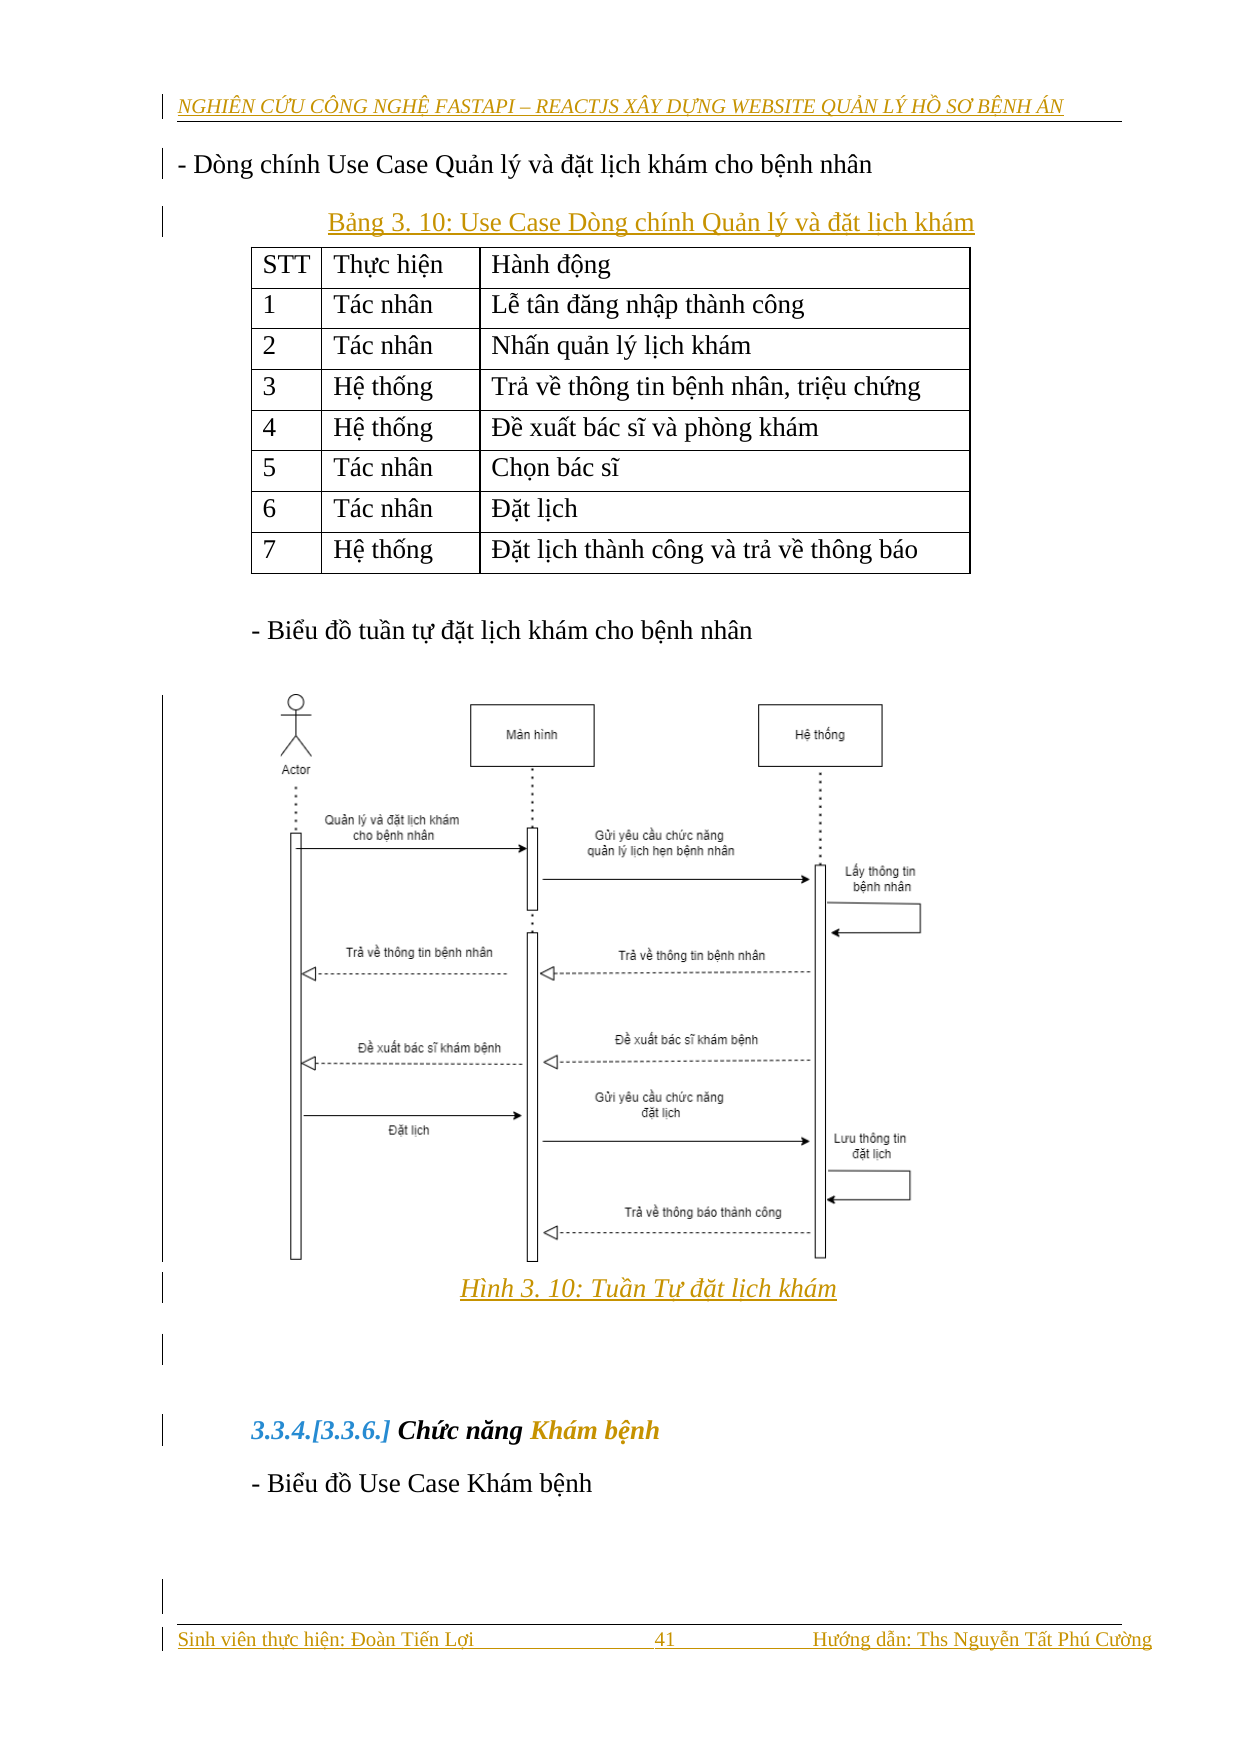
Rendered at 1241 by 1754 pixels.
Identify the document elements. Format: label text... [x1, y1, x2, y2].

table_cell 5 [252, 451, 321, 491]
table_cell Hệ thống [322, 411, 479, 450]
picture [280, 694, 933, 1262]
table_cell 2 [252, 329, 321, 369]
text - Biểu đồ tuần tự đặt lịch khám cho bệnh nhân [251, 614, 1122, 645]
text - Biểu đồ Use Case Khám bệnh [251, 1467, 1122, 1498]
table_cell Đặt lịch thành công và trả về thông báo [481, 533, 969, 572]
table_cell Tác nhân [322, 451, 479, 491]
table_cell Hệ thống [322, 533, 479, 572]
table_cell Tác nhân [322, 492, 479, 532]
table_cell Đề xuất bác sĩ và phòng khám [481, 411, 969, 450]
table_cell Hệ thống [322, 370, 479, 409]
table_cell Tác nhân [322, 289, 479, 328]
list Chức năng Khám bệnh [251, 1414, 1122, 1446]
table_cell 7 [252, 533, 321, 572]
table_cell 1 [252, 289, 321, 328]
table_header Hành động [481, 248, 969, 287]
table_cell 6 [252, 492, 321, 532]
table_cell Tác nhân [322, 329, 479, 369]
table_cell Lễ tân đăng nhập thành công [481, 289, 969, 328]
table_cell Chọn bác sĩ [481, 451, 969, 491]
table_cell Nhấn quản lý lịch khám [481, 329, 969, 369]
table_cell Đặt lịch [481, 492, 969, 532]
text - Dòng chính Use Case Quản lý và đặt lịch khám cho bệnh nhân [177, 148, 1122, 179]
table_cell 4 [252, 411, 321, 450]
table_cell Trả về thông tin bệnh nhân, triệu chứng [481, 370, 969, 409]
table_header STT [252, 248, 321, 287]
table_cell 3 [252, 370, 321, 409]
table_header Thực hiện [322, 248, 479, 287]
